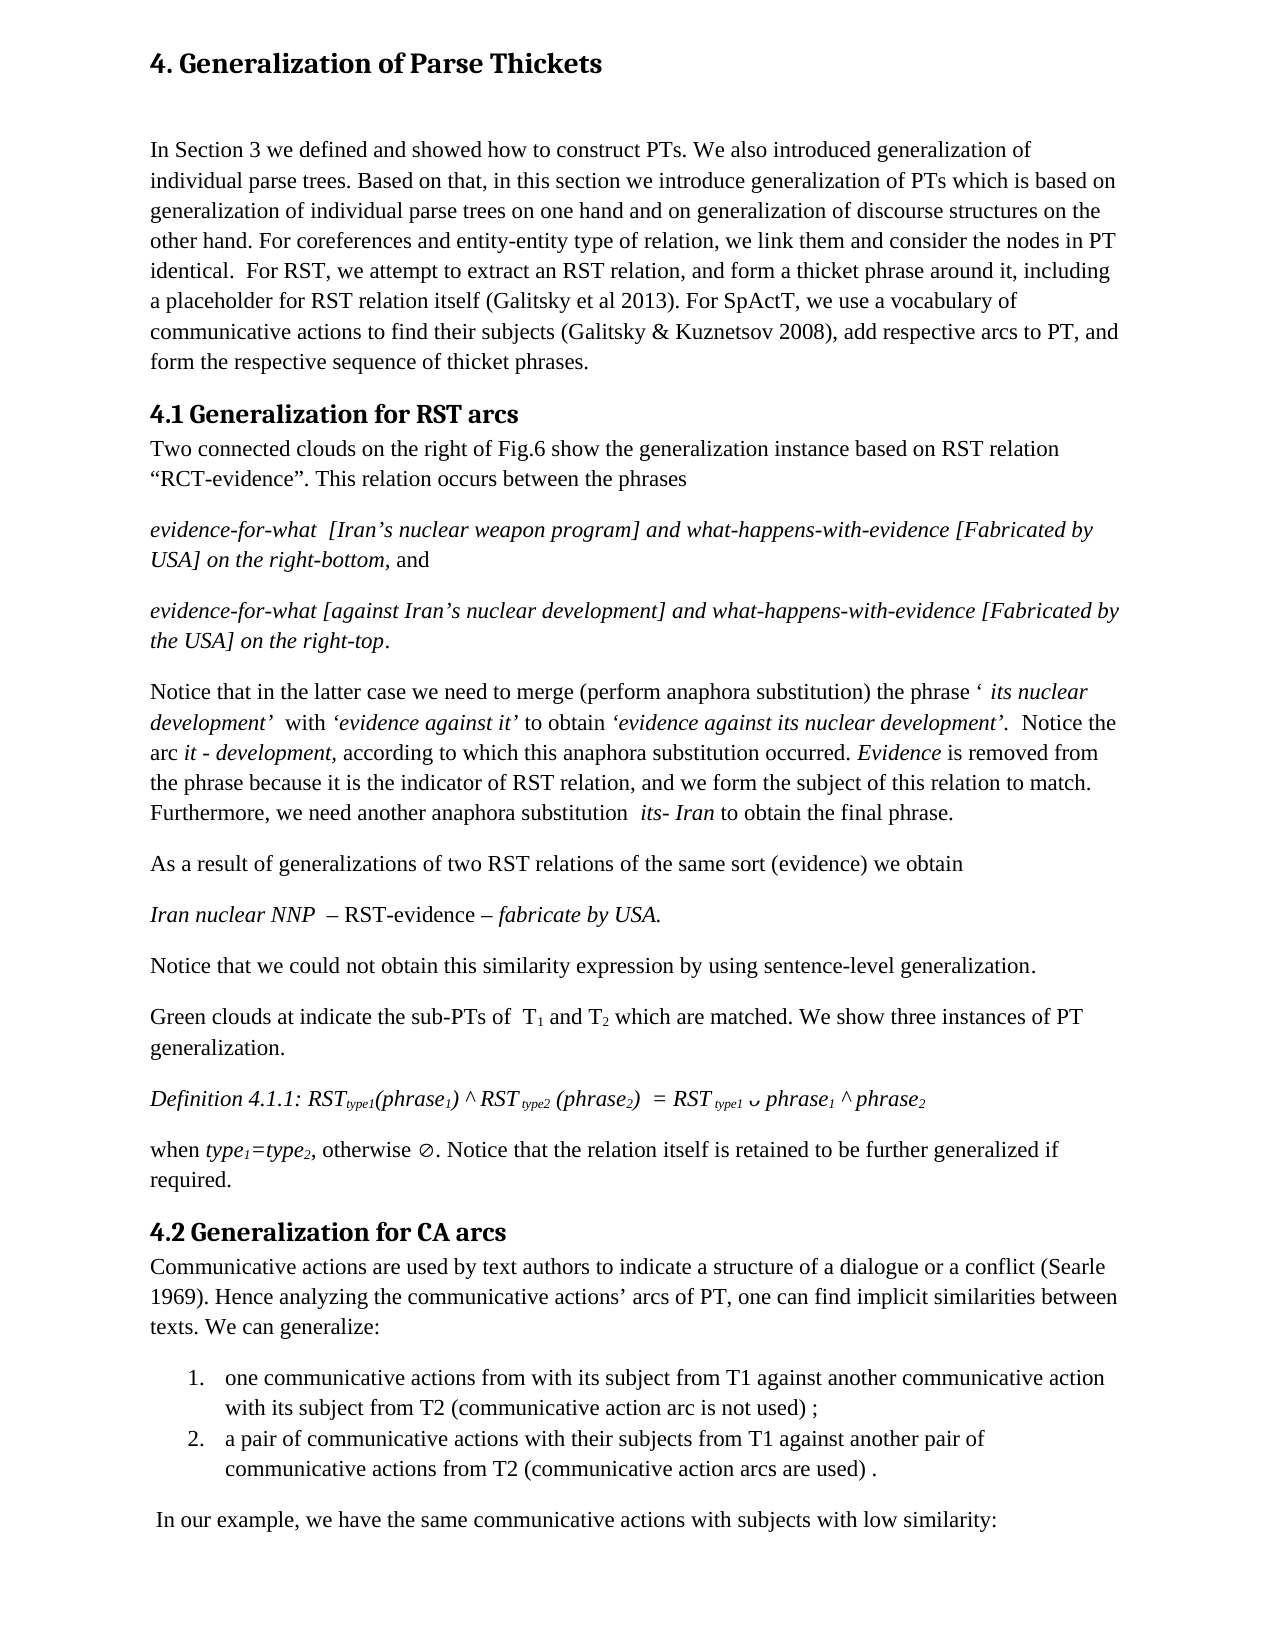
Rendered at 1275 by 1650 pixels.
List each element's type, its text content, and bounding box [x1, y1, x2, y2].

text As a result of generalizations of two RST relations of the same sort (evidence) we obtain [150, 850, 1125, 877]
text In Section 3 we defined and showed how to construct PTs. We also introduced generalization of individual parse trees. Based on that, in this section we introduce generalization of PTs which is based on generalization of individual parse trees on one hand and on generalization of discourse structures on the other hand. For coreferences and entity-entity type of relation, we link them and consider the nodes in PT identical. For RST, we attempt to extract an RST relation, and form a thicket phrase around it, including a placeholder for RST relation itself (Galitsky et al 2013). For SpActT, we use a vocabulary of communicative actions to find their subjects (Galitsky & Kuznetsov 2008), add respective arcs to PT, and form the respective sequence of thicket phrases. [150, 136, 1125, 374]
text In our example, we have the same communicative actions with subjects with low similarity: [150, 1506, 1125, 1532]
subtitle 4.1 Generalization for RST arcs [150, 399, 1125, 430]
text Iran nuclear NNP – RST-evidence – fabricate by USA. [150, 901, 1125, 928]
text Green clouds at indicate the sub-PTs of T1 and T2 which are matched. We show three instances of PT generalization. [150, 1003, 1125, 1060]
subtitle 4. Generalization of Parse Thickets [150, 47, 1125, 80]
text Notice that in the latter case we need to merge (perform anaphora substitution) the phrase ‘ its nuclear development’ with ‘evidence against it’ to obtain ‘evidence against its nuclear development’. Notice the arc it - development, according to which this anaphora substitution occurred. Evidence is removed from the phrase because it is the indicator of RST relation, and we form the subject of this relation to match. Furthermore, we need another anaphora substitution its- Iran to obtain the final phrase. [150, 678, 1125, 826]
subtitle 4.2 Generalization for CA arcs [150, 1217, 1125, 1248]
text when type1=type2, otherwise . Notice that the relation itself is retained to be further generalized if required. [150, 1136, 1125, 1192]
text Definition 4.1.1: RSTtype1(phrase1) ^ RST type2 (phrase2) = RST type1 ᴗ phrase1 ^ phrase2 [150, 1085, 1125, 1111]
list one communicative actions from with its subject from T1 against another communicative action with its subject from T2 (communicative action arc is not used) ; [187, 1364, 1125, 1421]
text evidence-for-what [Iran’s nuclear weapon program] and what-happens-with-evidence [Fabricated by USA] on the right-bottom, and [150, 516, 1125, 572]
list a pair of communicative actions with their subjects from T1 against another pair of communicative actions from T2 (communicative action arcs are used) . [187, 1424, 1125, 1481]
text Two connected clouds on the right of Fig.6 show the generalization instance based on RST relation “RCT-evidence”. This relation occurs between the phrases [150, 435, 1125, 491]
text Notice that we could not obtain this similarity expression by using sentence-level generalization. [150, 952, 1125, 979]
text Communicative actions are used by text authors to indicate a structure of a dialogue or a conflict (Searle 1969). Hence analyzing the communicative actions’ arcs of PT, one can find implicit similarities between texts. We can generalize: [150, 1253, 1125, 1339]
text evidence-for-what [against Iran’s nuclear development] and what-happens-with-evidence [Fabricated by the USA] on the right-top. [150, 597, 1125, 654]
